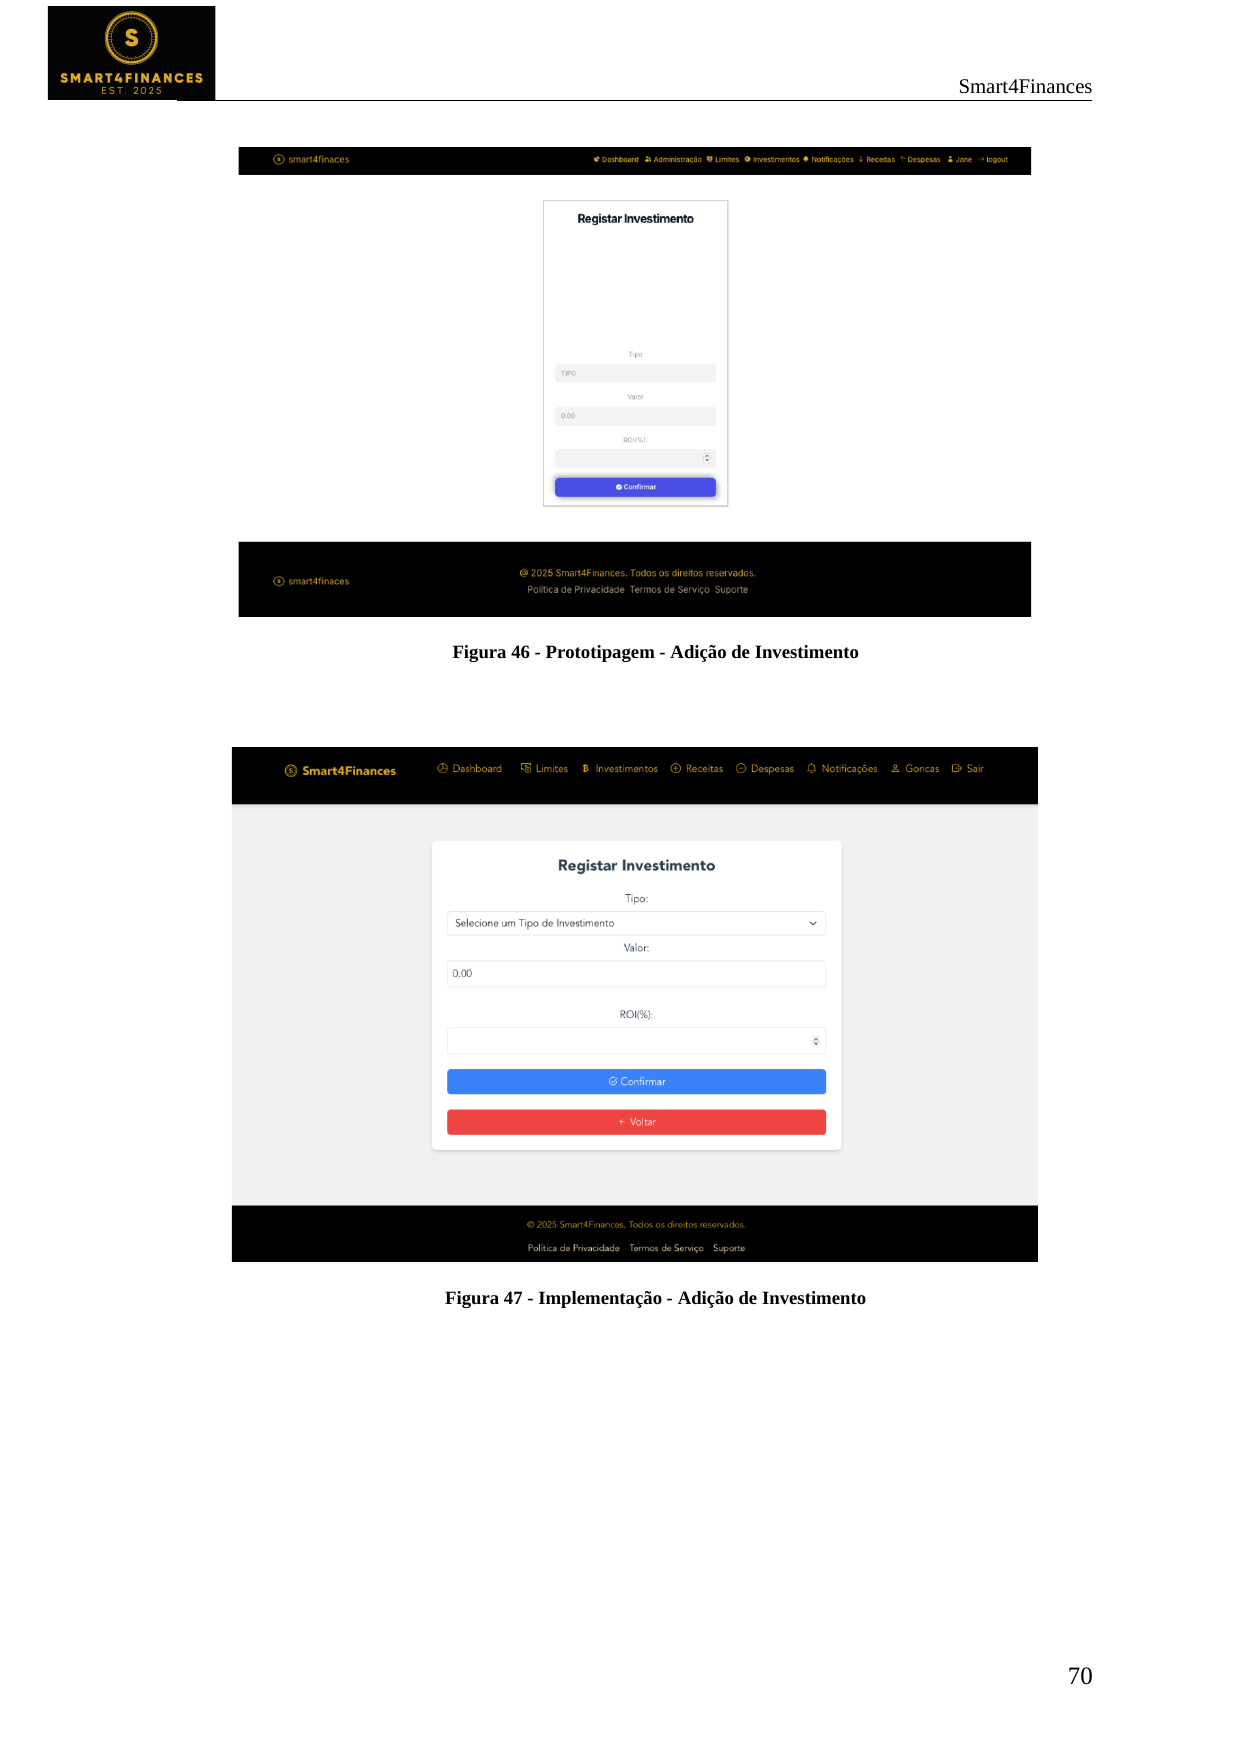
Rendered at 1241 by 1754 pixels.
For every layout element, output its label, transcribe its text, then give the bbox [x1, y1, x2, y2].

picture [231, 747, 1038, 1262]
text Figura 46 - Prototipagem - Adição de Investimento [177, 641, 1092, 663]
picture [238, 147, 1032, 617]
picture [47, 6, 216, 100]
text Figura 47 - Implementação - Adição de Investimento [177, 1287, 1092, 1309]
